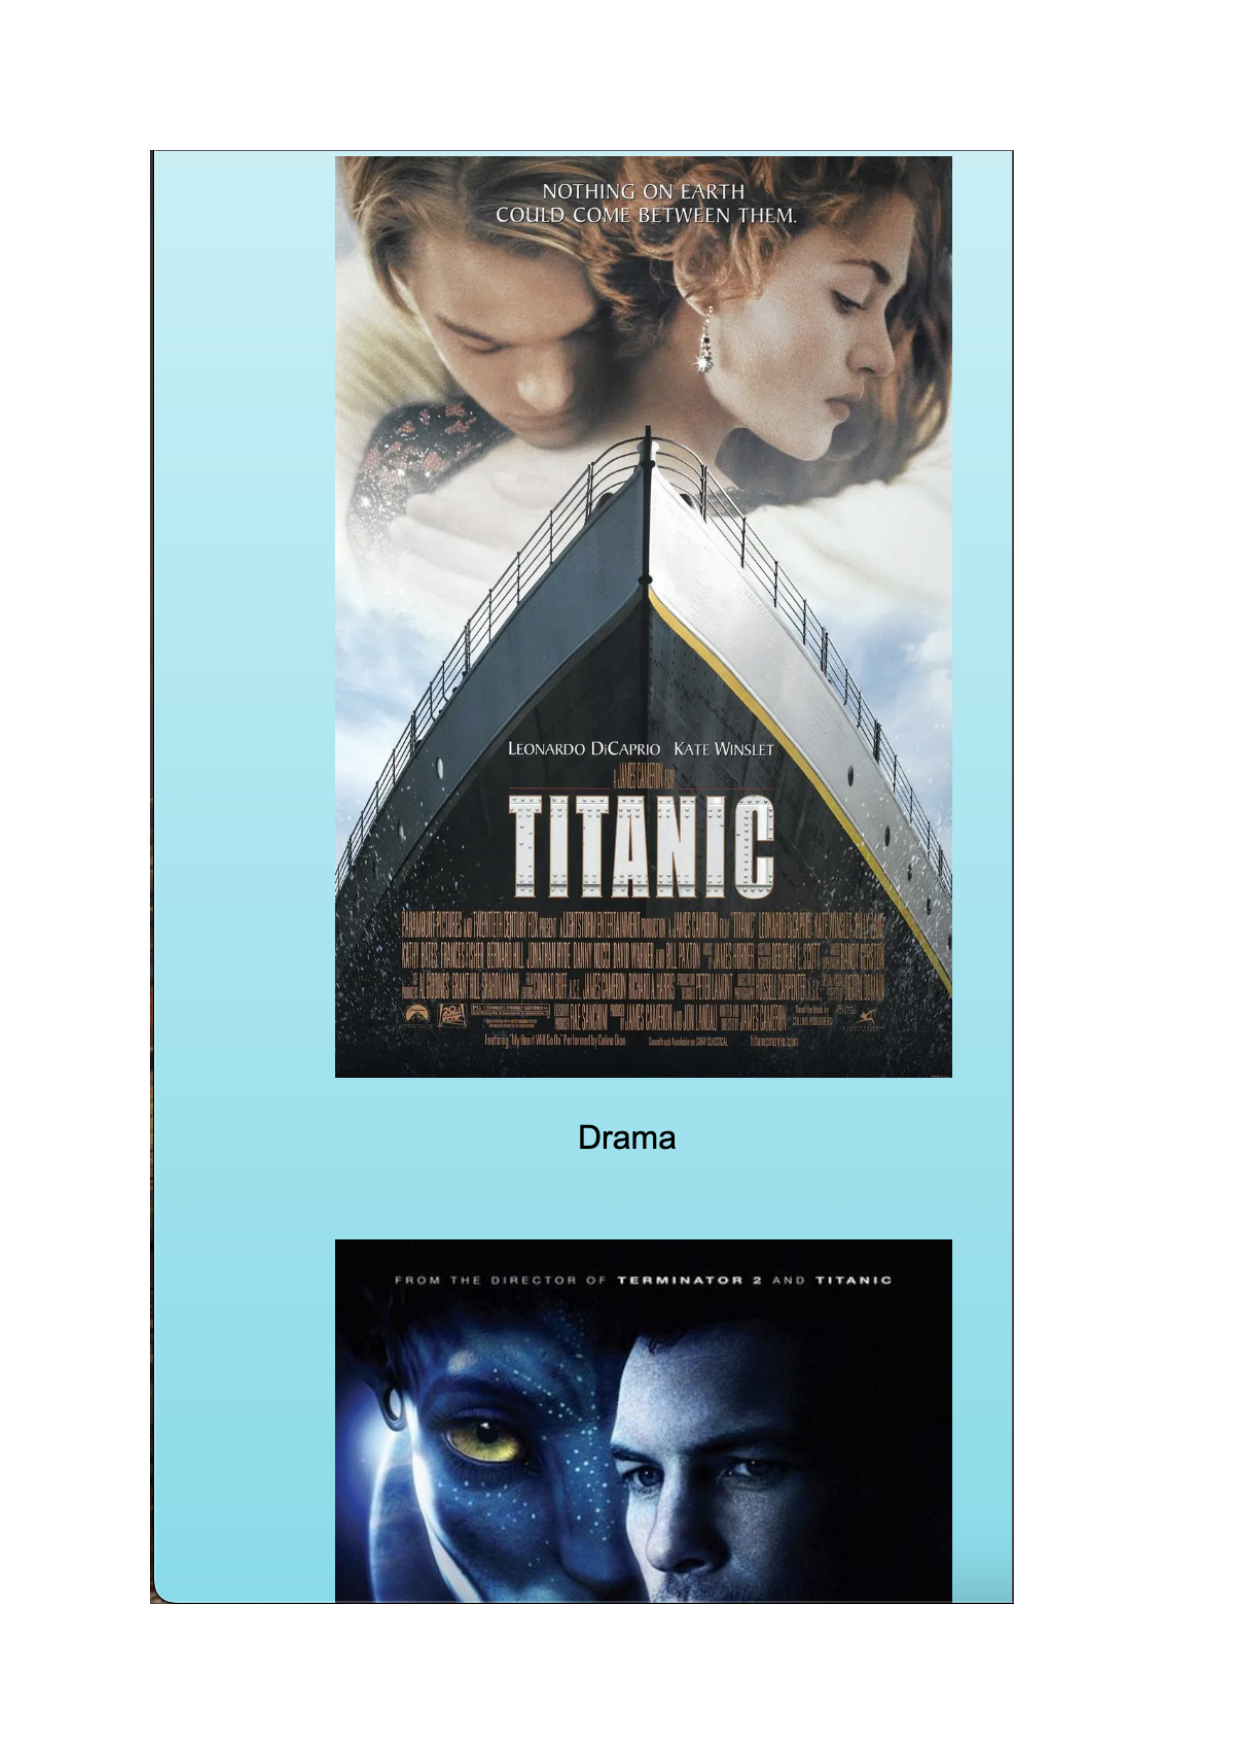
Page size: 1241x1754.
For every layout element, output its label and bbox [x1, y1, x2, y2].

picture [150, 150, 1014, 1604]
